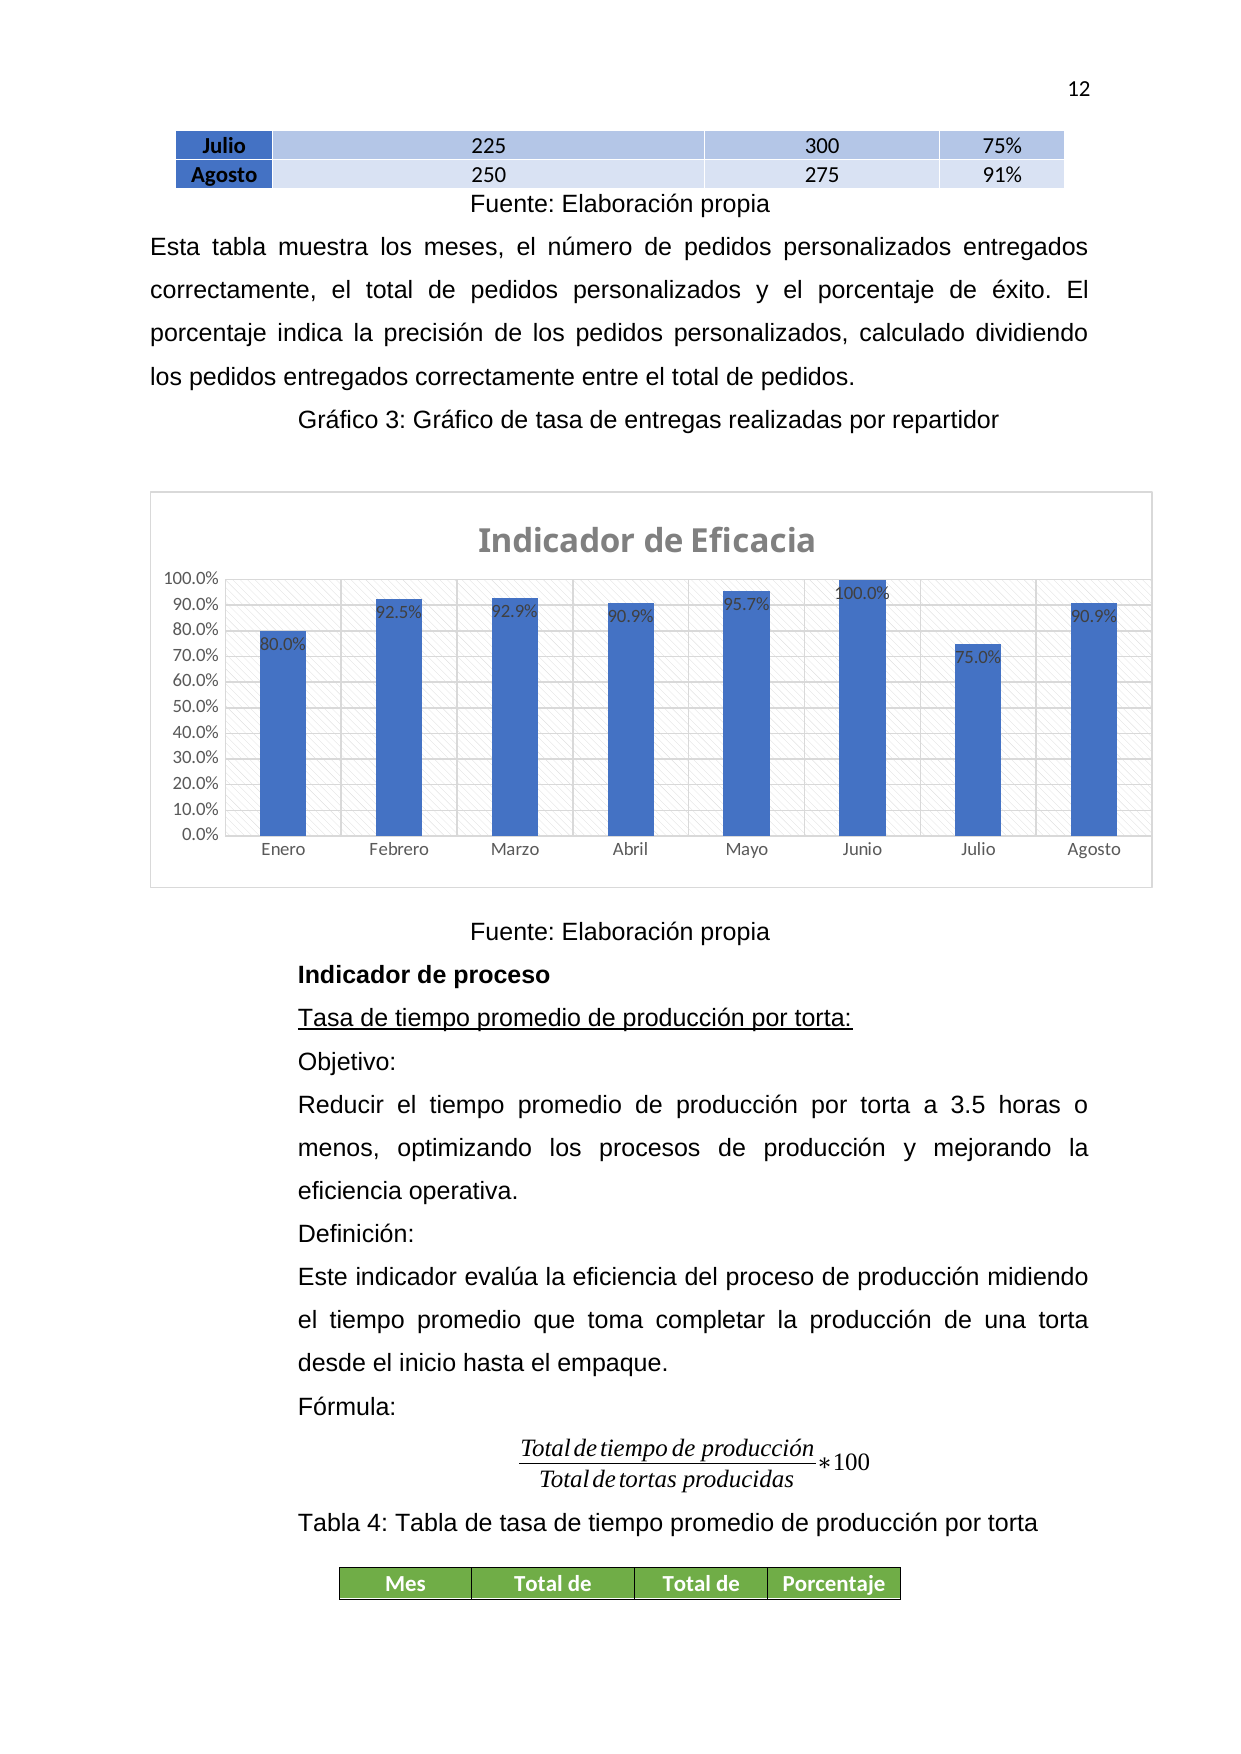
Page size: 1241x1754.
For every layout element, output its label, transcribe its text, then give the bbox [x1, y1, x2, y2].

table_cell 275 [705, 160, 939, 188]
list Este indicador evalúa la eficiencia del proceso de producción midiendo el tiempo promedio que toma completar la producción de una torta desde el inicio hasta el empaque. [298, 1262, 1090, 1377]
list Fórmula: [298, 1391, 1090, 1420]
table_header Porcentaje [768, 1568, 900, 1598]
list Esta tabla muestra los meses, el número de pedidos personalizados entregados correctamente, el total de pedidos personalizados y el porcentaje de éxito. El porcentaje indica la precisión de los pedidos personalizados, calculado dividiendo los pedidos entregados correctamente entre el total de pedidos. [150, 232, 1090, 390]
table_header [472, 1568, 634, 1598]
list Definición: [298, 1219, 1090, 1248]
table_header Mes [340, 1568, 471, 1598]
list Tasa de tiempo promedio de producción por torta: [298, 1003, 1090, 1032]
list Objetivo: [298, 1046, 1090, 1075]
table_cell 250 [273, 160, 704, 188]
list Fuente: Elaboración propia [150, 888, 1090, 946]
table_cell Agosto [176, 160, 272, 188]
table_cell 300 [705, 131, 939, 159]
list Reducir el tiempo promedio de producción por torta a 3.5 horas o menos, optimizando los procesos de producción y mejorando la eficiencia operativa. [298, 1089, 1090, 1204]
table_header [635, 1568, 767, 1598]
table_cell Julio [176, 131, 272, 159]
list Gráfico 3: Gráfico de tasa de entregas realizadas por repartidor [298, 404, 1090, 433]
list Fuente: Elaboración propia [150, 189, 1090, 218]
table_cell 225 [273, 131, 704, 159]
list Indicador de proceso [298, 960, 1090, 989]
table_cell 91% [940, 160, 1064, 188]
list Tabla 4: Tabla de tasa de tiempo promedio de producción por torta [298, 1507, 1090, 1536]
table_cell 75% [940, 131, 1064, 159]
